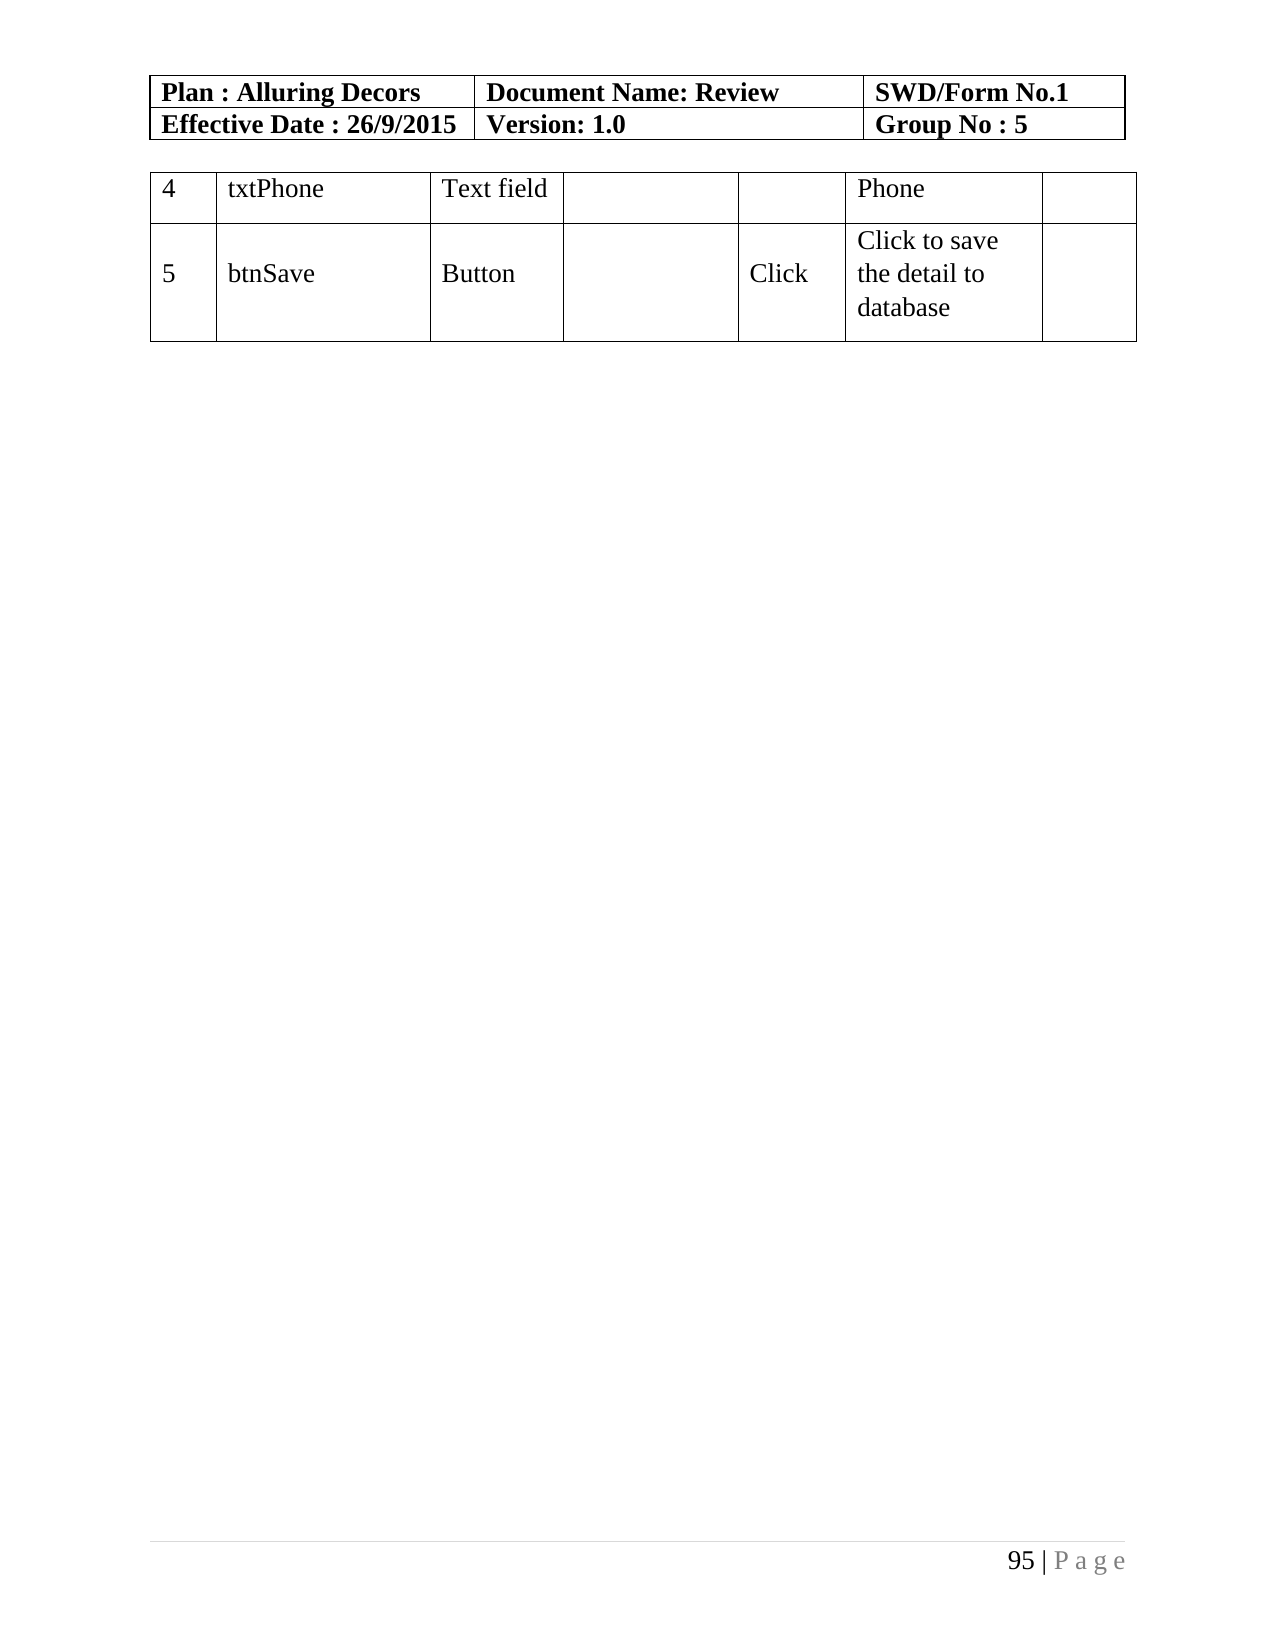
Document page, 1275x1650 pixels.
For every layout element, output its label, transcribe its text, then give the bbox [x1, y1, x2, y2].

table_cell [1043, 224, 1136, 341]
table_cell [564, 173, 738, 223]
table_cell 5 [151, 224, 216, 341]
table_cell 4 [151, 173, 216, 223]
table_cell Phone [846, 173, 1042, 223]
table_cell Text field [431, 173, 563, 223]
table_cell Click [739, 224, 845, 341]
table_cell btnSave [217, 224, 430, 341]
table_cell [564, 224, 738, 341]
table_cell [739, 173, 845, 223]
table_cell txtPhone [217, 173, 430, 223]
table_cell Button [431, 224, 563, 341]
table_cell Click to save the detail to database [846, 224, 1042, 341]
table_cell [1043, 173, 1136, 223]
